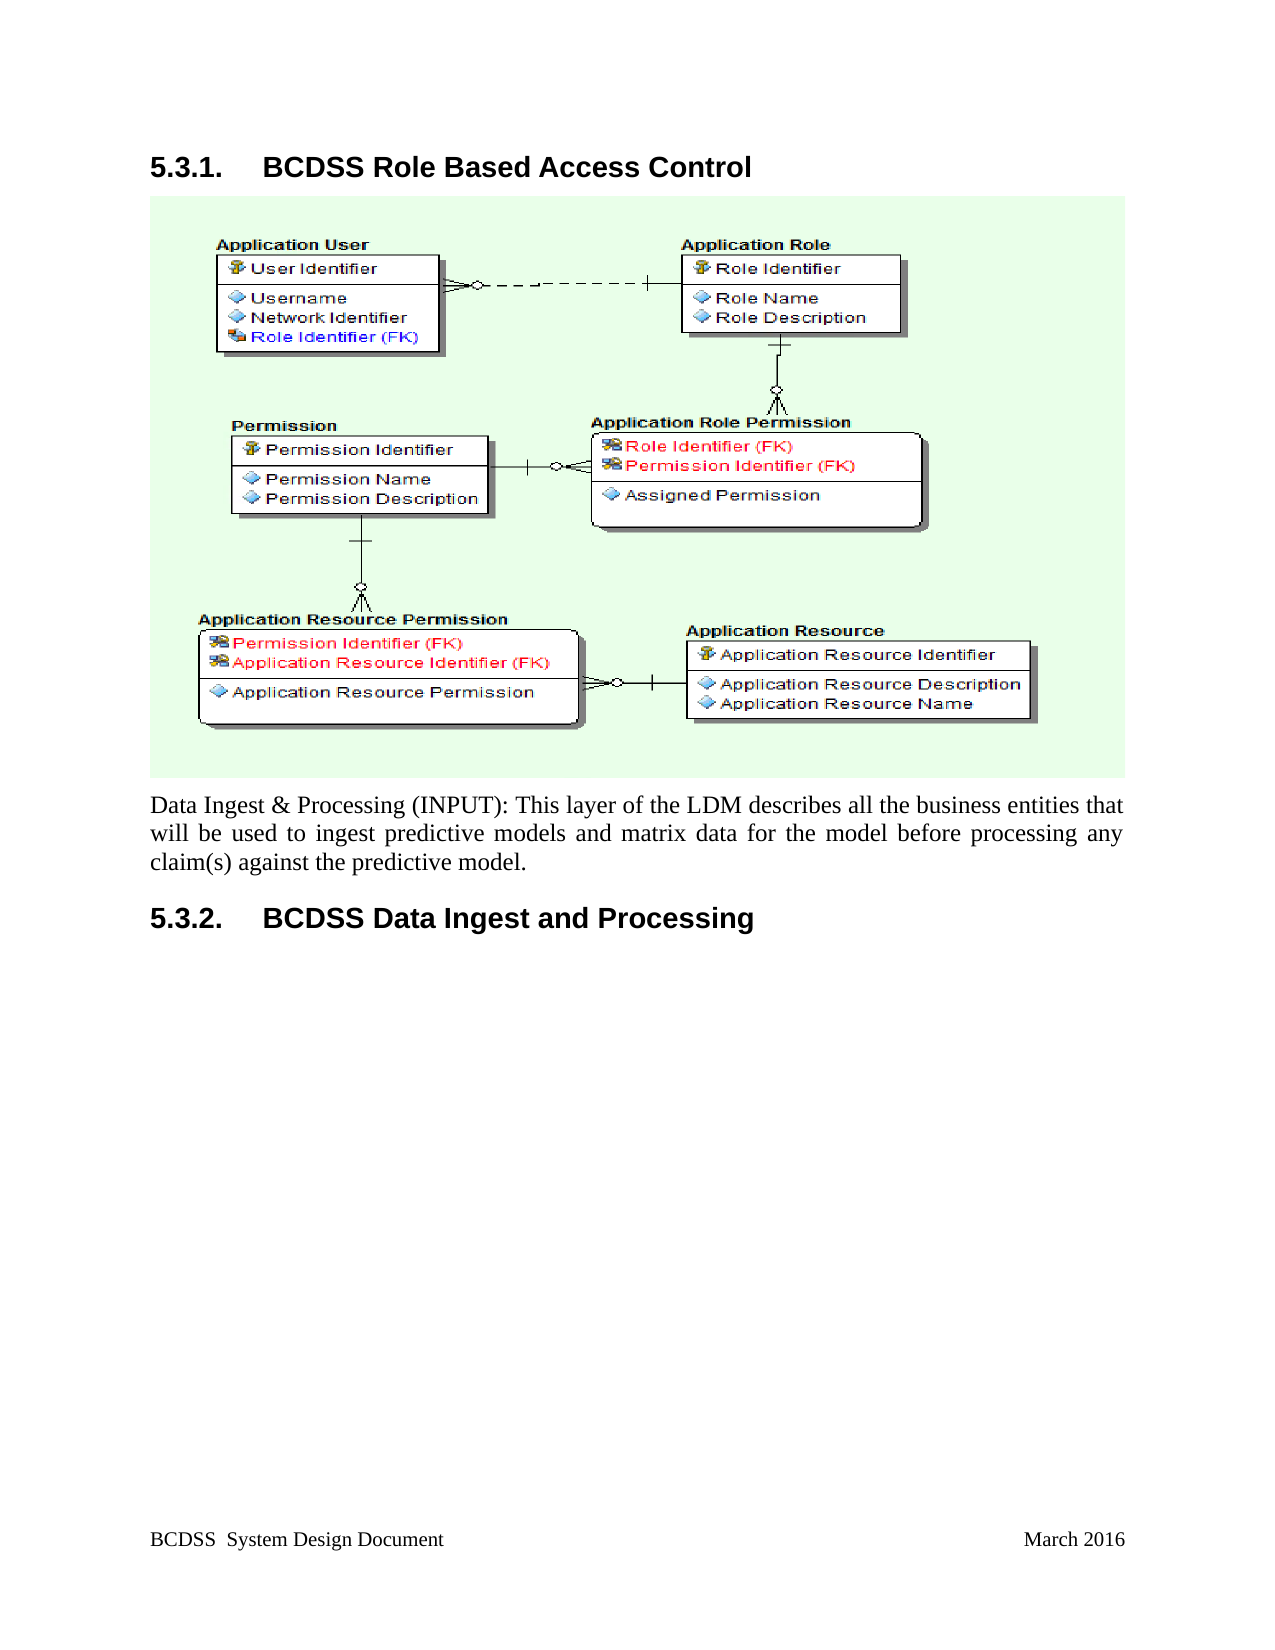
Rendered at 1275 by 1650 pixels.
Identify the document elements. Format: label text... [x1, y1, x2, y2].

subtitle BCDSS Role Based Access Control [150, 150, 1125, 183]
subtitle BCDSS Data Ingest and Processing [150, 901, 1125, 934]
picture [150, 196, 1125, 778]
text Data Ingest & Processing (INPUT): This layer of the LDM describes all the business entities that will be used to ingest predictive models and matrix data for the model before processing any claim(s) against the predictive model. [150, 790, 1125, 876]
